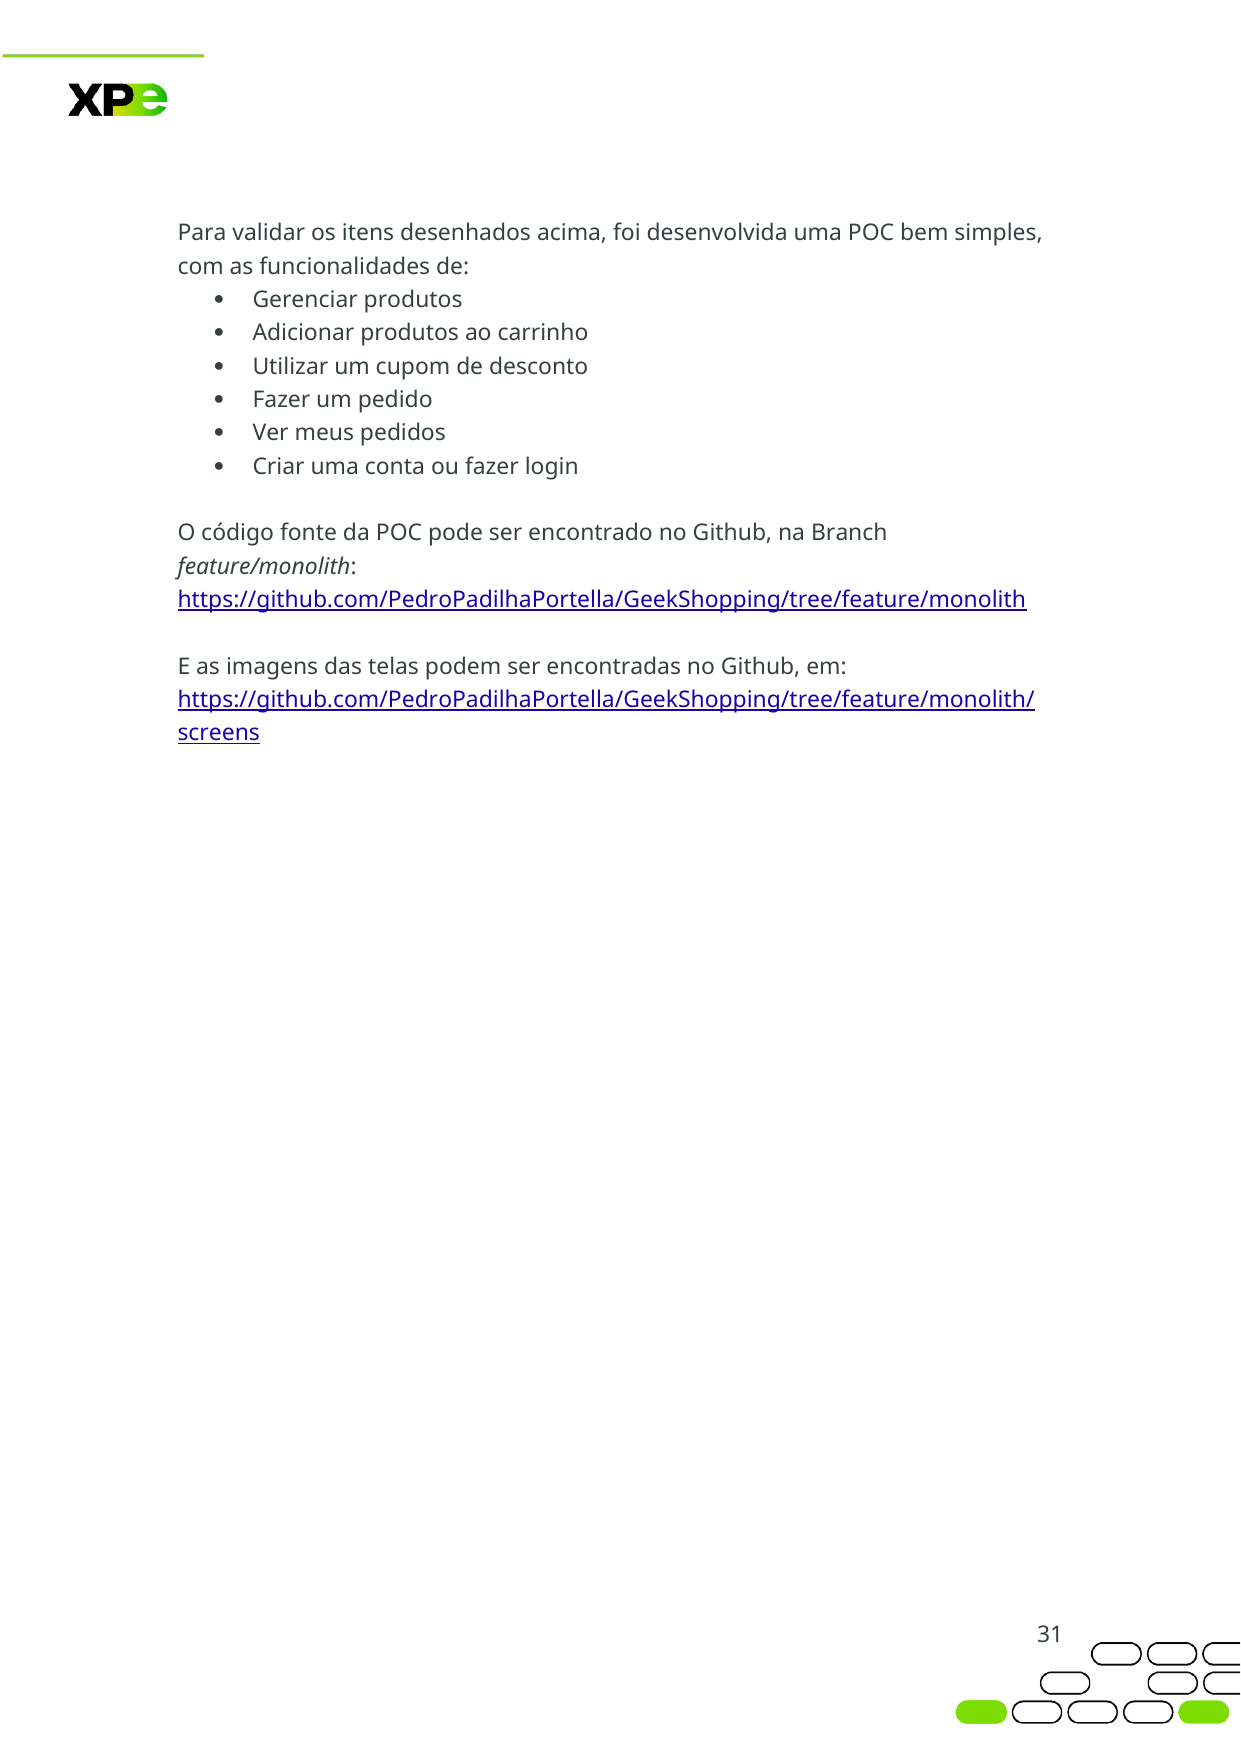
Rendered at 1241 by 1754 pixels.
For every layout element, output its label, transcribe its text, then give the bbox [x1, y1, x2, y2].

picture [955, 1642, 1241, 1724]
list Fazer um pedido [215, 381, 1063, 414]
text E as imagens das telas podem ser encontradas no Github, em: [177, 648, 1063, 681]
list Ver meus pedidos [215, 414, 1063, 448]
text https://github.com/PedroPadilhaPortella/GeekShopping/tree/feature/monolith [177, 581, 1063, 614]
text Para validar os itens desenhados acima, foi desenvolvida uma POC bem simples, com as funcionalidades de: [177, 214, 1063, 281]
list Adicionar produtos ao carrinho [215, 314, 1063, 348]
text https://github.com/PedroPadilhaPortella/GeekShopping/tree/feature/monolith/screens [177, 681, 1063, 748]
list Utilizar um cupom de desconto [215, 348, 1063, 381]
list Gerenciar produtos [215, 281, 1063, 314]
list Criar uma conta ou fazer login [215, 448, 1063, 481]
picture [2, 51, 205, 148]
text O código fonte da POC pode ser encontrado no Github, na Branch feature/monolith: [177, 514, 1063, 581]
